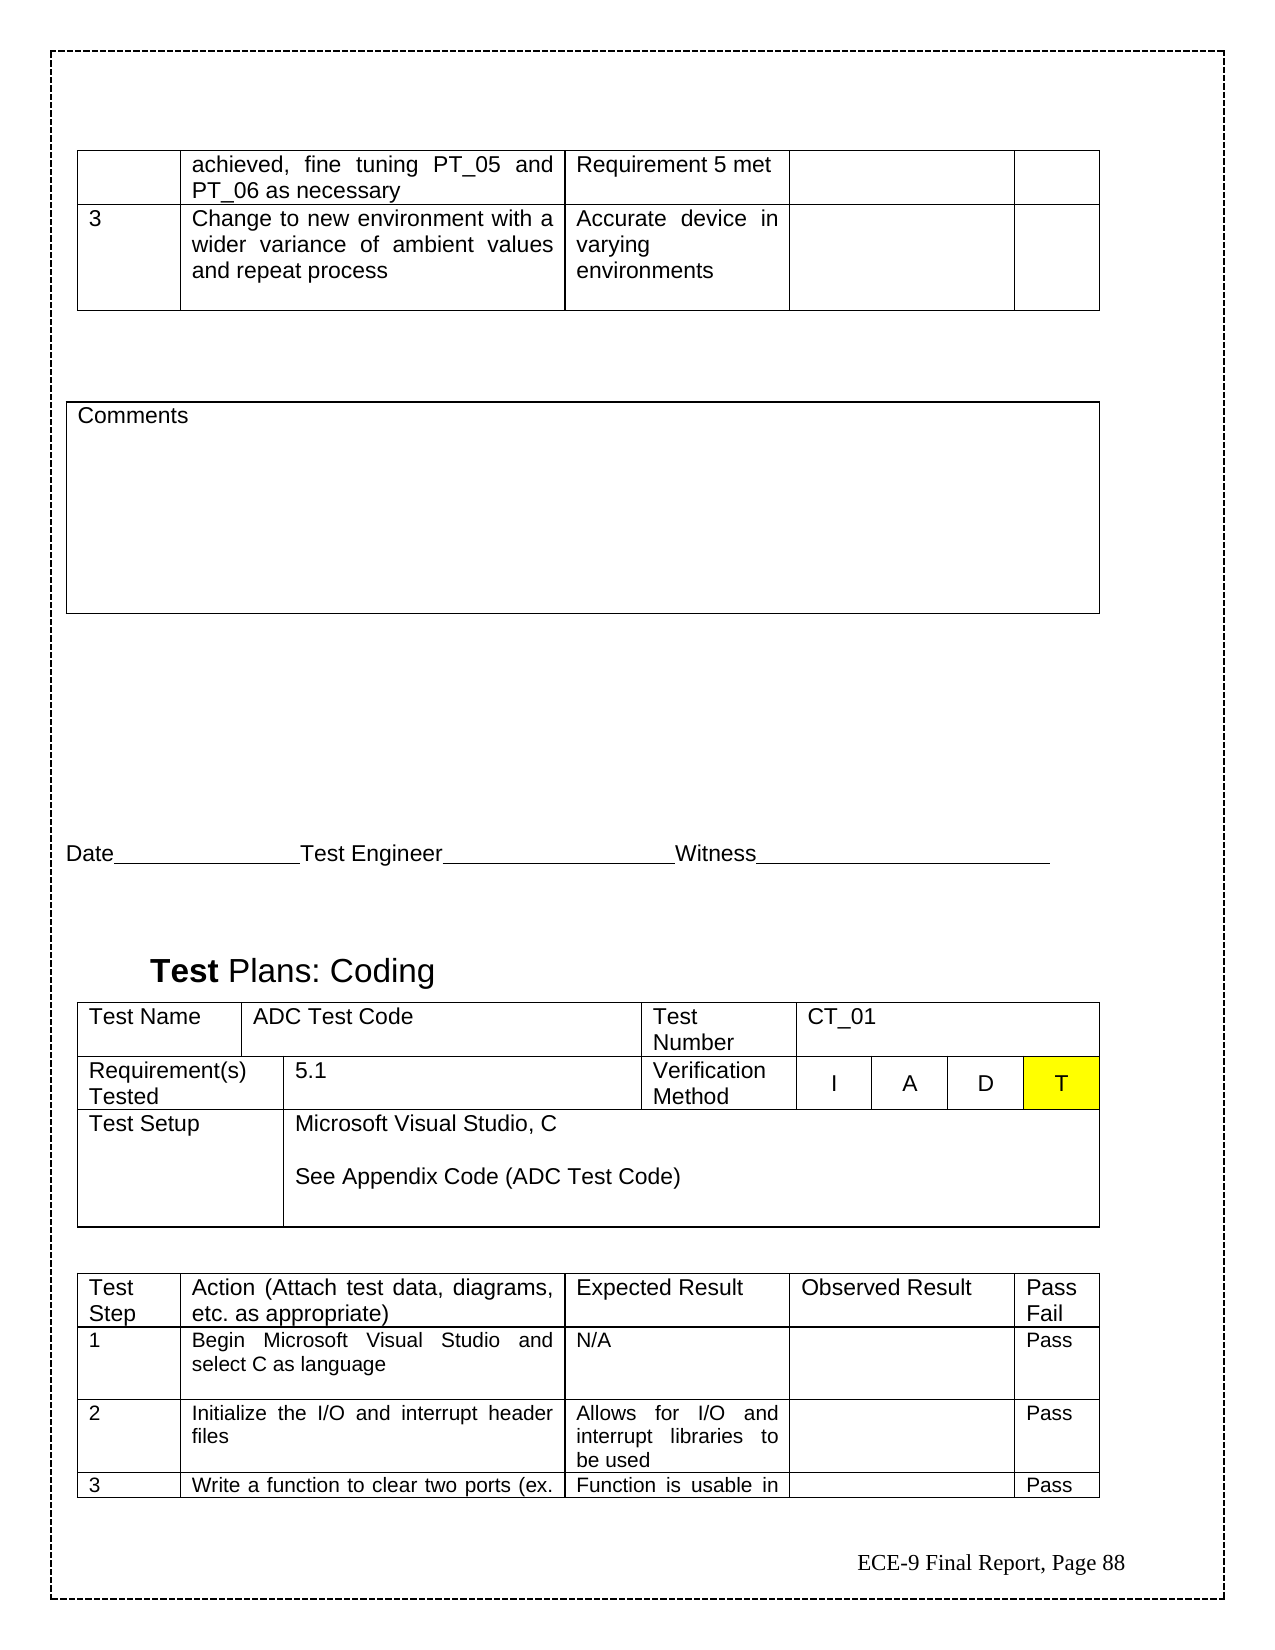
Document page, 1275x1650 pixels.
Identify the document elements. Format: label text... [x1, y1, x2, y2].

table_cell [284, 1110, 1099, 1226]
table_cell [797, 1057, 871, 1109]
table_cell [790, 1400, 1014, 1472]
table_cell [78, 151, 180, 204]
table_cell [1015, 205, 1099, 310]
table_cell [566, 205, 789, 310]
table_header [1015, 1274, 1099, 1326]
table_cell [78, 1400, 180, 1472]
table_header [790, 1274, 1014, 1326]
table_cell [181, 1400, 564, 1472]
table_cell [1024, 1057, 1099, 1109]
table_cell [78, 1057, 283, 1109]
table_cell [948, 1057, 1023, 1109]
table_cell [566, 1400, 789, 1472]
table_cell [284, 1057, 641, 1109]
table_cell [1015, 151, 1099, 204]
subtitle Test Plans: Coding [150, 951, 1125, 989]
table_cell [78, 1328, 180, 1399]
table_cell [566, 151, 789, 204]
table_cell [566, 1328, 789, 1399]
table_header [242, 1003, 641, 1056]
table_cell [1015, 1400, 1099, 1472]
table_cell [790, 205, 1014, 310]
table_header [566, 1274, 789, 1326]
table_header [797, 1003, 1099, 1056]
text Date Test Engineer Witness [66, 840, 1125, 866]
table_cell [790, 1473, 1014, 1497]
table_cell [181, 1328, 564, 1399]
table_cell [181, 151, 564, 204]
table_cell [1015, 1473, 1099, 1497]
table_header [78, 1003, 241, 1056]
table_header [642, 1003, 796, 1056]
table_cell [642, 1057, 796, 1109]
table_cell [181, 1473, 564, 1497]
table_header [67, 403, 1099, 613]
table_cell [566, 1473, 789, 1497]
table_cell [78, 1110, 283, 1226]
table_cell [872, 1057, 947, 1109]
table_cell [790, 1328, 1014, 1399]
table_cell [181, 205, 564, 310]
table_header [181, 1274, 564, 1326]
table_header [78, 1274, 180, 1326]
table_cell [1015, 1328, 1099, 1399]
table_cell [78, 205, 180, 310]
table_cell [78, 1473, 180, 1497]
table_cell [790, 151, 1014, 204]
